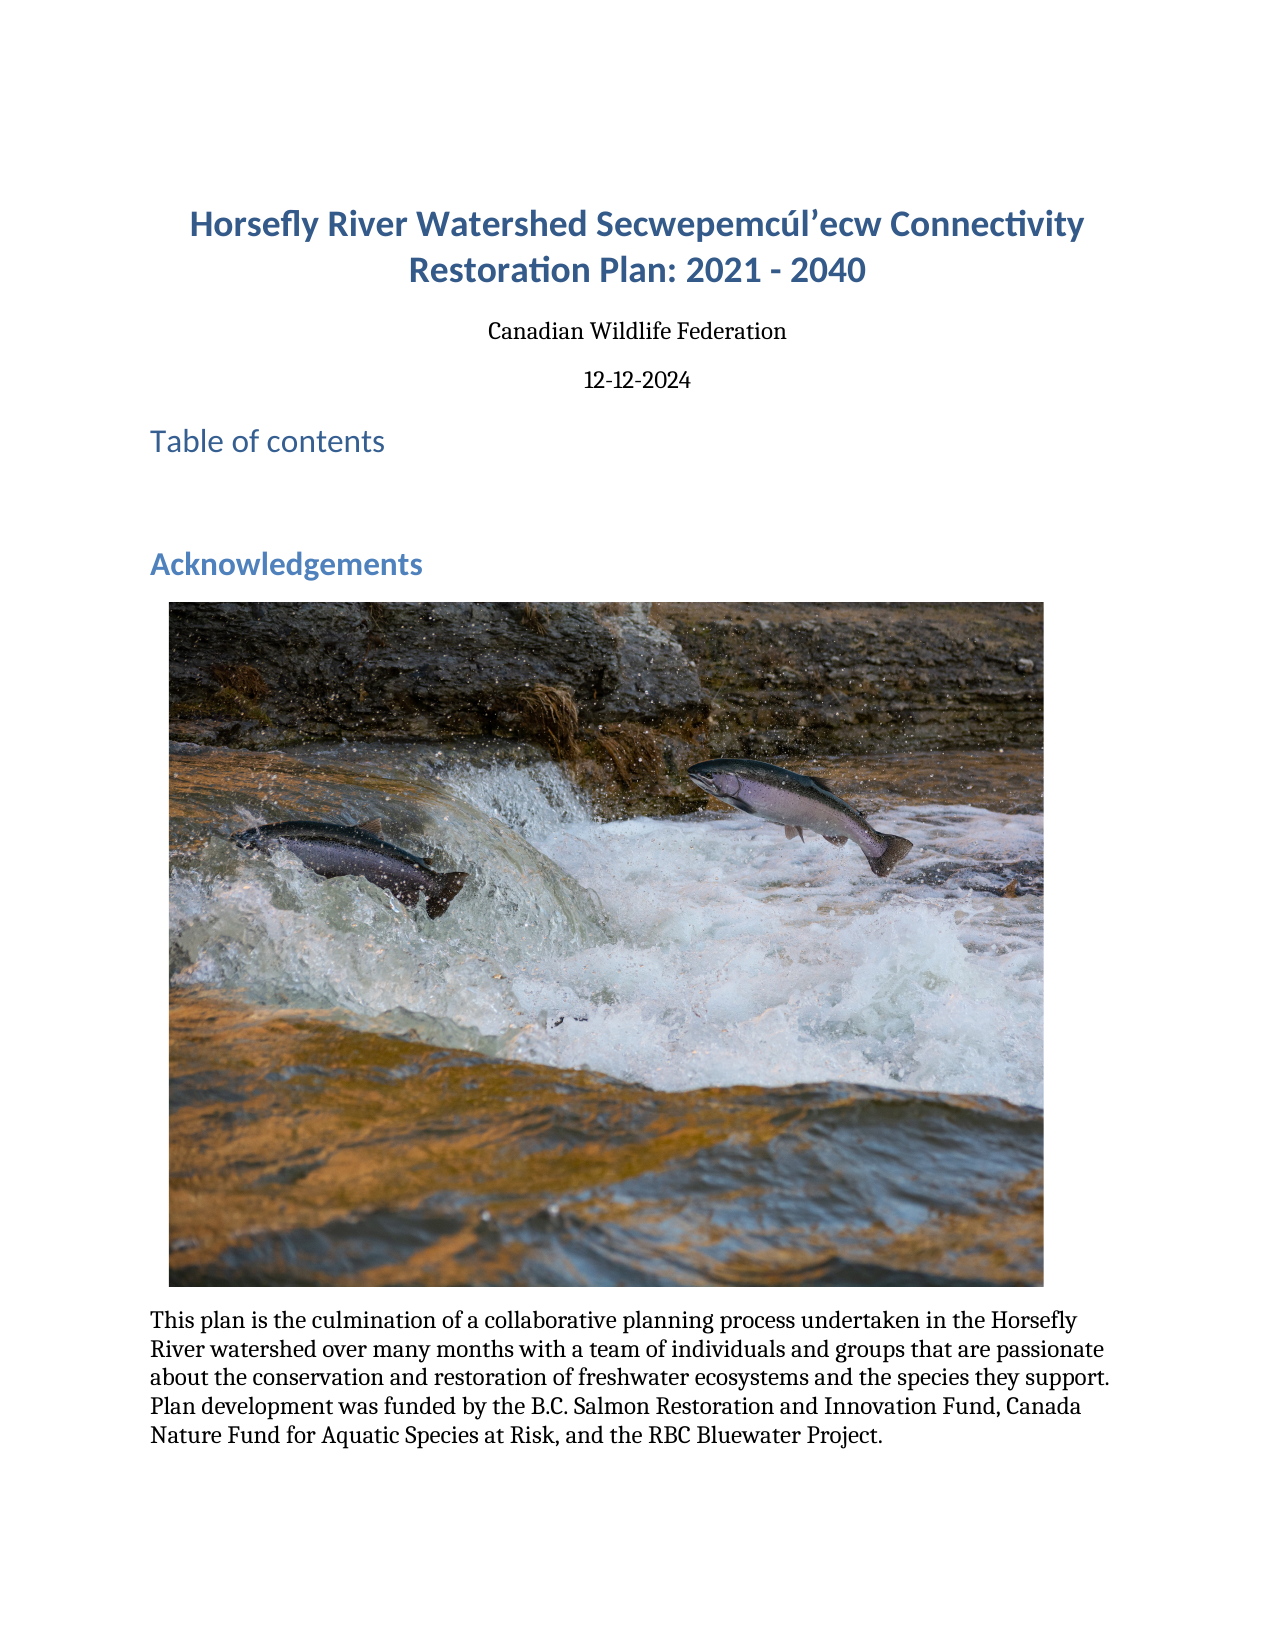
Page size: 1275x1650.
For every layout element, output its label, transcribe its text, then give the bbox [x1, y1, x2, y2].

title Horsefly River Watershed Secwepemcúl’ecw Connectivity Restoration Plan: 2021 - 2040 [150, 200, 1125, 292]
text Canadian Wildlife Federation [150, 317, 1125, 345]
text 12-12-2024 [150, 366, 1125, 395]
picture [168, 602, 1044, 1287]
subtitle Acknowledgements [150, 543, 1125, 583]
text This plan is the culmination of a collaborative planning process undertaken in the Horsefly River watershed over many months with a team of individuals and groups that are passionate about the conservation and restoration of freshwater ecosystems and the species they support. Plan development was funded by the B.C. Salmon Restoration and Innovation Fund, Canada Nature Fund for Aquatic Species at Risk, and the RBC Bluewater Project. [150, 1306, 1125, 1449]
